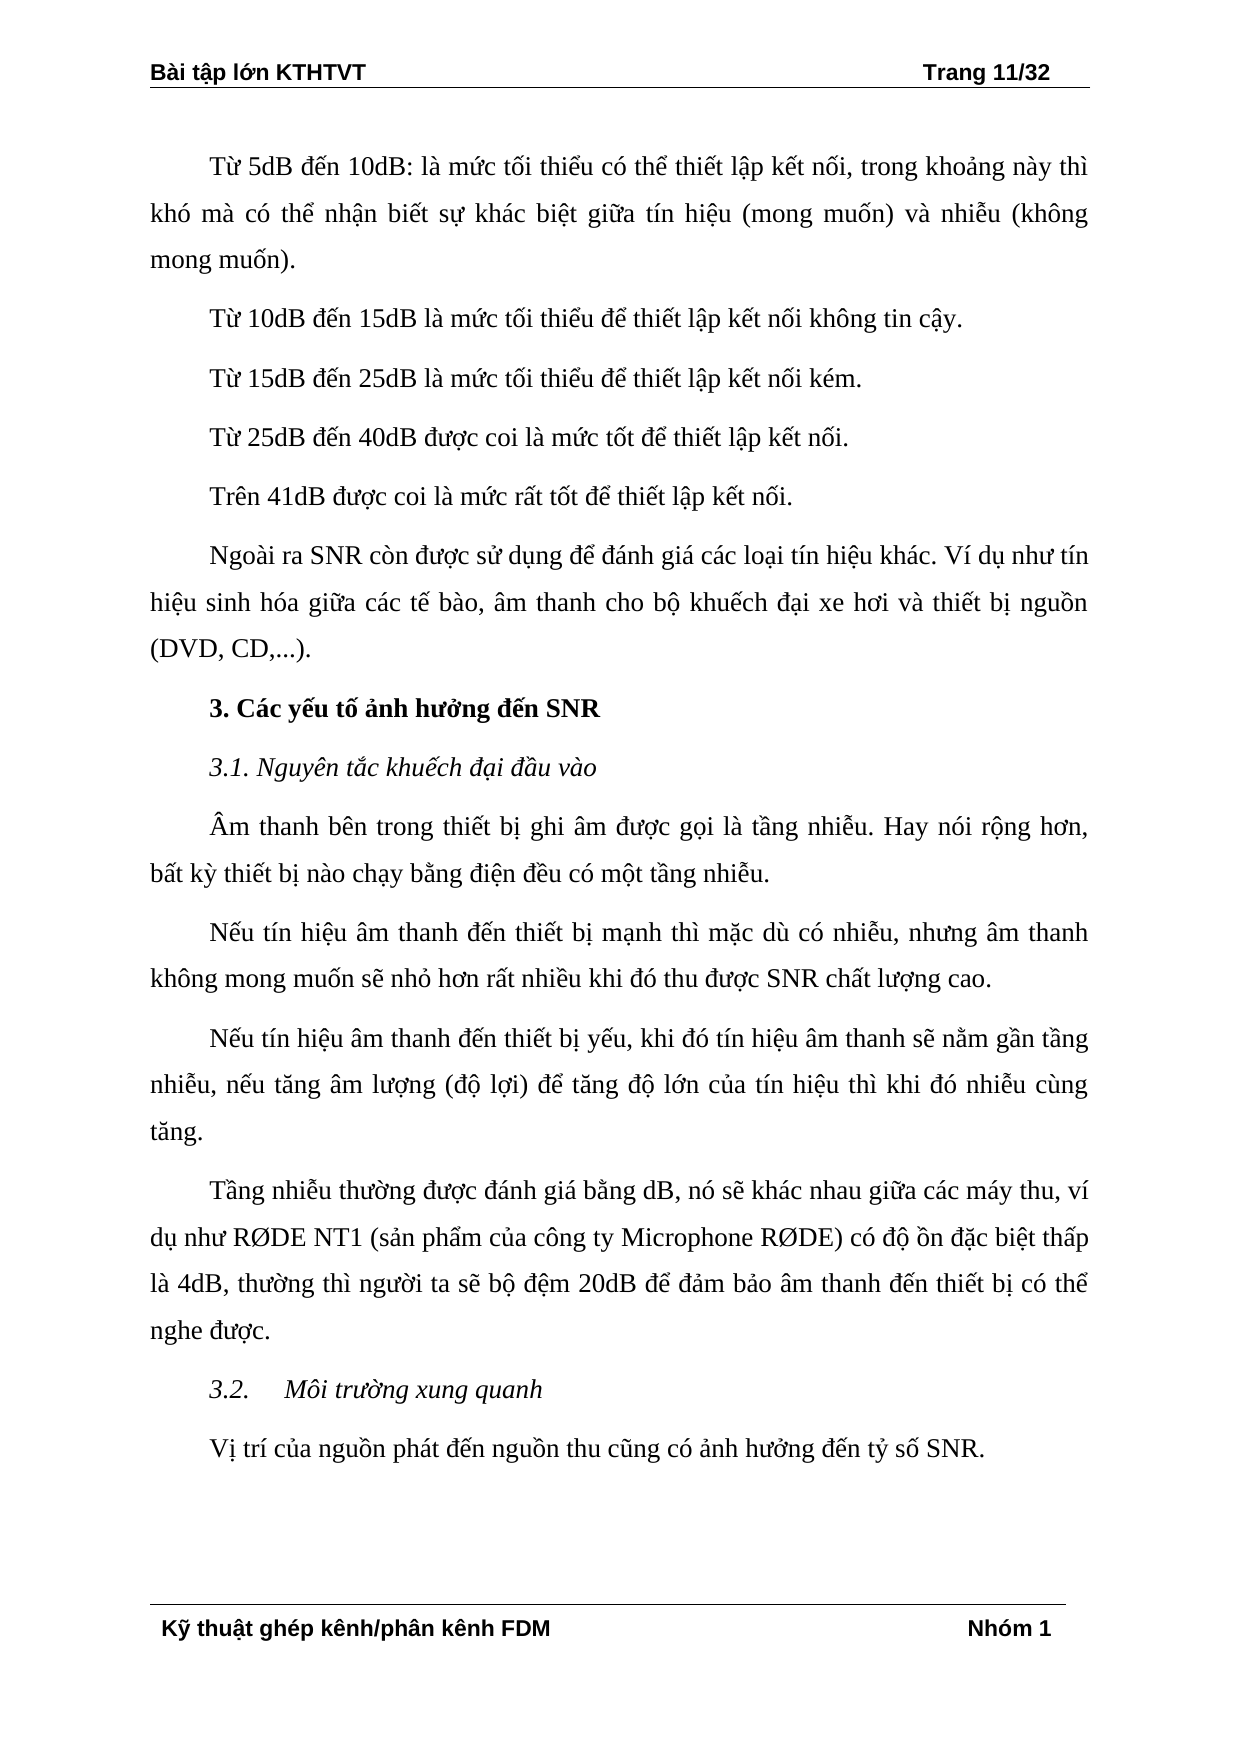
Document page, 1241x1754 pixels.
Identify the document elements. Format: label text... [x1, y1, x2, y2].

text Nếu tín hiệu âm thanh đến thiết bị yếu, khi đó tín hiệu âm thanh sẽ nằm gần tầng nhiễu, nếu tăng âm lượng (độ lợi) để tăng độ lớn của tín hiệu thì khi đó nhiễu cùng tăng. [150, 1022, 1090, 1146]
text Nếu tín hiệu âm thanh đến thiết bị mạnh thì mặc dù có nhiễu, nhưng âm thanh không mong muốn sẽ nhỏ hơn rất nhiều khi đó thu được SNR chất lượng cao. [150, 916, 1090, 994]
list Môi trường xung quanh [209, 1373, 1090, 1404]
text Từ 25dB đến 40dB được coi là mức tốt để thiết lập kết nối. [150, 421, 1090, 452]
text Từ 5dB đến 10dB: là mức tối thiểu có thể thiết lập kết nối, trong khoảng này thì khó mà có thể nhận biết sự khác biệt giữa tín hiệu (mong muốn) và nhiễu (không mong muốn). [150, 150, 1090, 274]
text Từ 10dB đến 15dB là mức tối thiểu để thiết lập kết nối không tin cậy. [150, 302, 1090, 334]
text Vị trí của nguồn phát đến nguồn thu cũng có ảnh hưởng đến tỷ số SNR. [150, 1432, 1090, 1464]
text Ngoài ra SNR còn được sử dụng để đánh giá các loại tín hiệu khác. Ví dụ như tín hiệu sinh hóa giữa các tế bào, âm thanh cho bộ khuếch đại xe hơi và thiết bị nguồn (DVD, CD,...). [150, 539, 1090, 664]
text Âm thanh bên trong thiết bị ghi âm được gọi là tầng nhiễu. Hay nói rộng hơn, bất kỳ thiết bị nào chạy bằng điện đều có một tầng nhiễu. [150, 810, 1090, 888]
text Từ 15dB đến 25dB là mức tối thiểu để thiết lập kết nối kém. [150, 362, 1090, 393]
text Trên 41dB được coi là mức rất tốt để thiết lập kết nối. [150, 480, 1090, 511]
text 3.1. Nguyên tắc khuếch đại đầu vào [150, 751, 1090, 782]
text Tầng nhiễu thường được đánh giá bằng dB, nó sẽ khác nhau giữa các máy thu, ví dụ như RØDE NT1 (sản phẩm của công ty Microphone RØDE) có độ ồn đặc biệt thấp là 4dB, thường thì người ta sẽ bộ đệm 20dB để đảm bảo âm thanh đến thiết bị có thể nghe được. [150, 1174, 1090, 1345]
text 3. Các yếu tố ảnh hưởng đến SNR [209, 692, 1090, 723]
